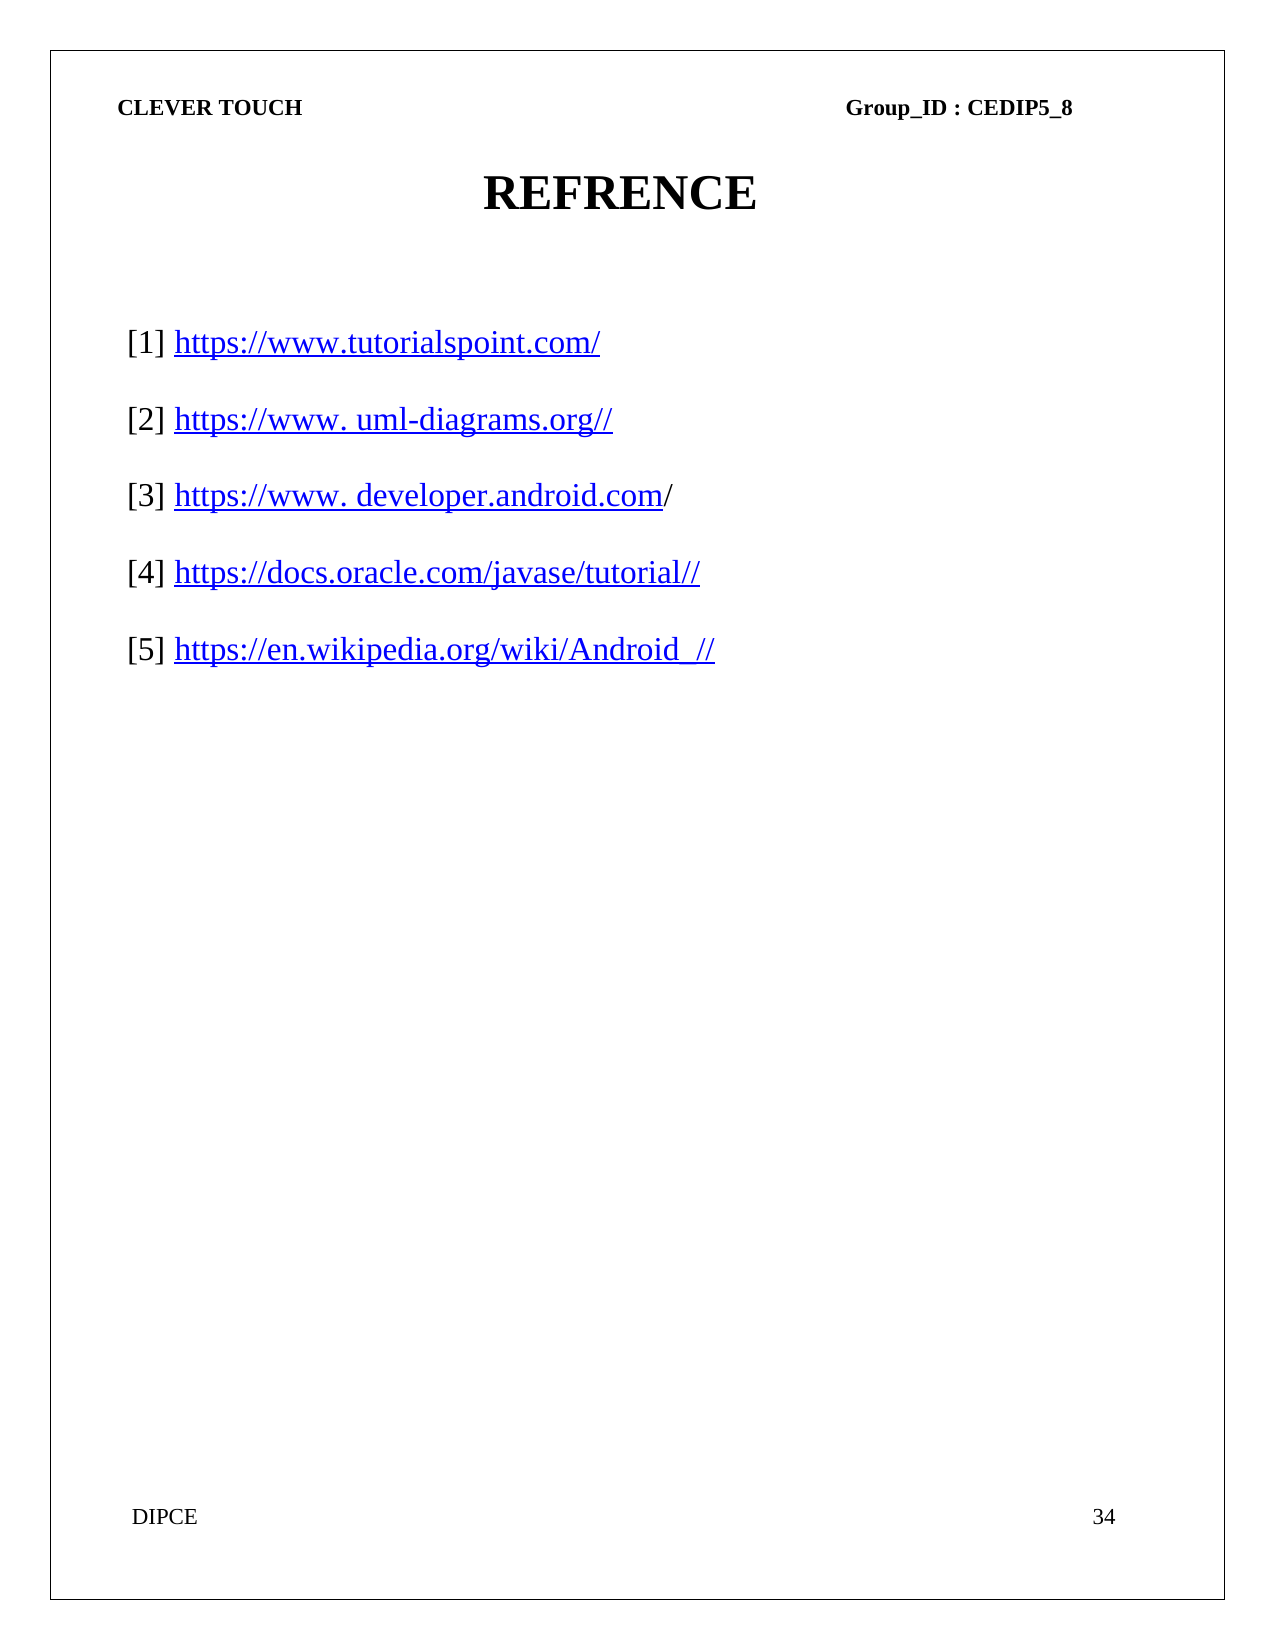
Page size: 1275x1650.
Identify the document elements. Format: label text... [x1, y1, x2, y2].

list https://www.tutorialspoint.com/ [127, 322, 1117, 361]
text REFRENCE [458, 162, 783, 220]
list https://docs.oracle.com/javase/tutorial// [127, 552, 1117, 591]
list https://www. uml-diagrams.org// [127, 399, 1117, 437]
list https://www. developer.android.com/ [127, 476, 1117, 514]
list https://en.wikipedia.org/wiki/Android_// [127, 629, 1117, 668]
